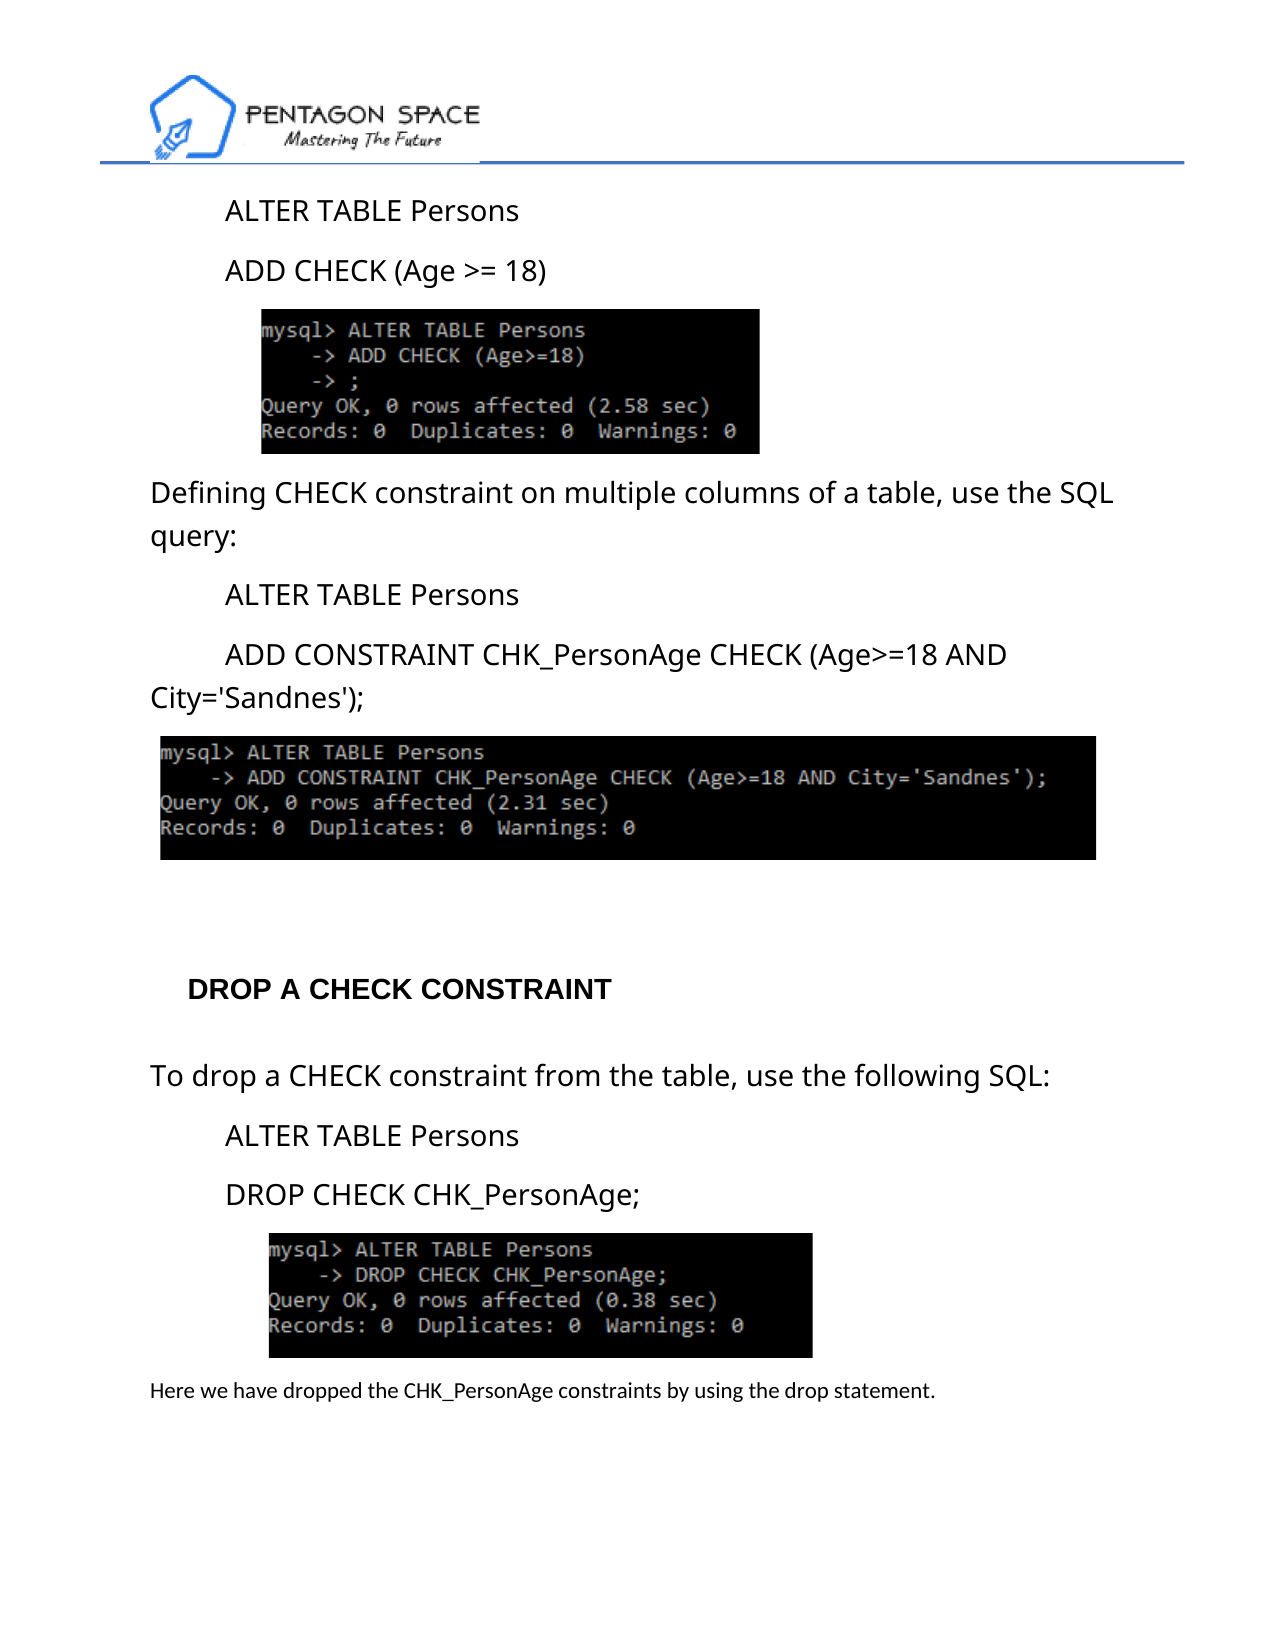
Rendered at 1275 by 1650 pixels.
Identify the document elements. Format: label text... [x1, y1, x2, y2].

picture [160, 736, 1097, 860]
text ALTER TABLE Persons [150, 574, 1125, 614]
text ADD CONSTRAINT CHK_PersonAge CHECK (Age>=18 AND City='Sandnes'); [150, 634, 1125, 717]
text ALTER TABLE Persons [150, 1115, 1125, 1154]
text Here we have dropped the CHK_PersonAge constraints by using the drop statement. [150, 1376, 1125, 1404]
picture [150, 75, 480, 163]
picture [261, 309, 760, 454]
subtitle DROP A CHECK CONSTRAINT [187, 972, 1125, 1006]
picture [268, 1233, 813, 1358]
text DROP CHECK CHK_PersonAge; [150, 1174, 1125, 1214]
text ALTER TABLE Persons [150, 191, 1125, 230]
text Defining CHECK constraint on multiple columns of a table, use the SQL query: [150, 472, 1125, 555]
text To drop a CHECK constraint from the table, use the following SQL: [150, 1055, 1125, 1095]
text ADD CHECK (Age >= 18) [150, 250, 1125, 290]
